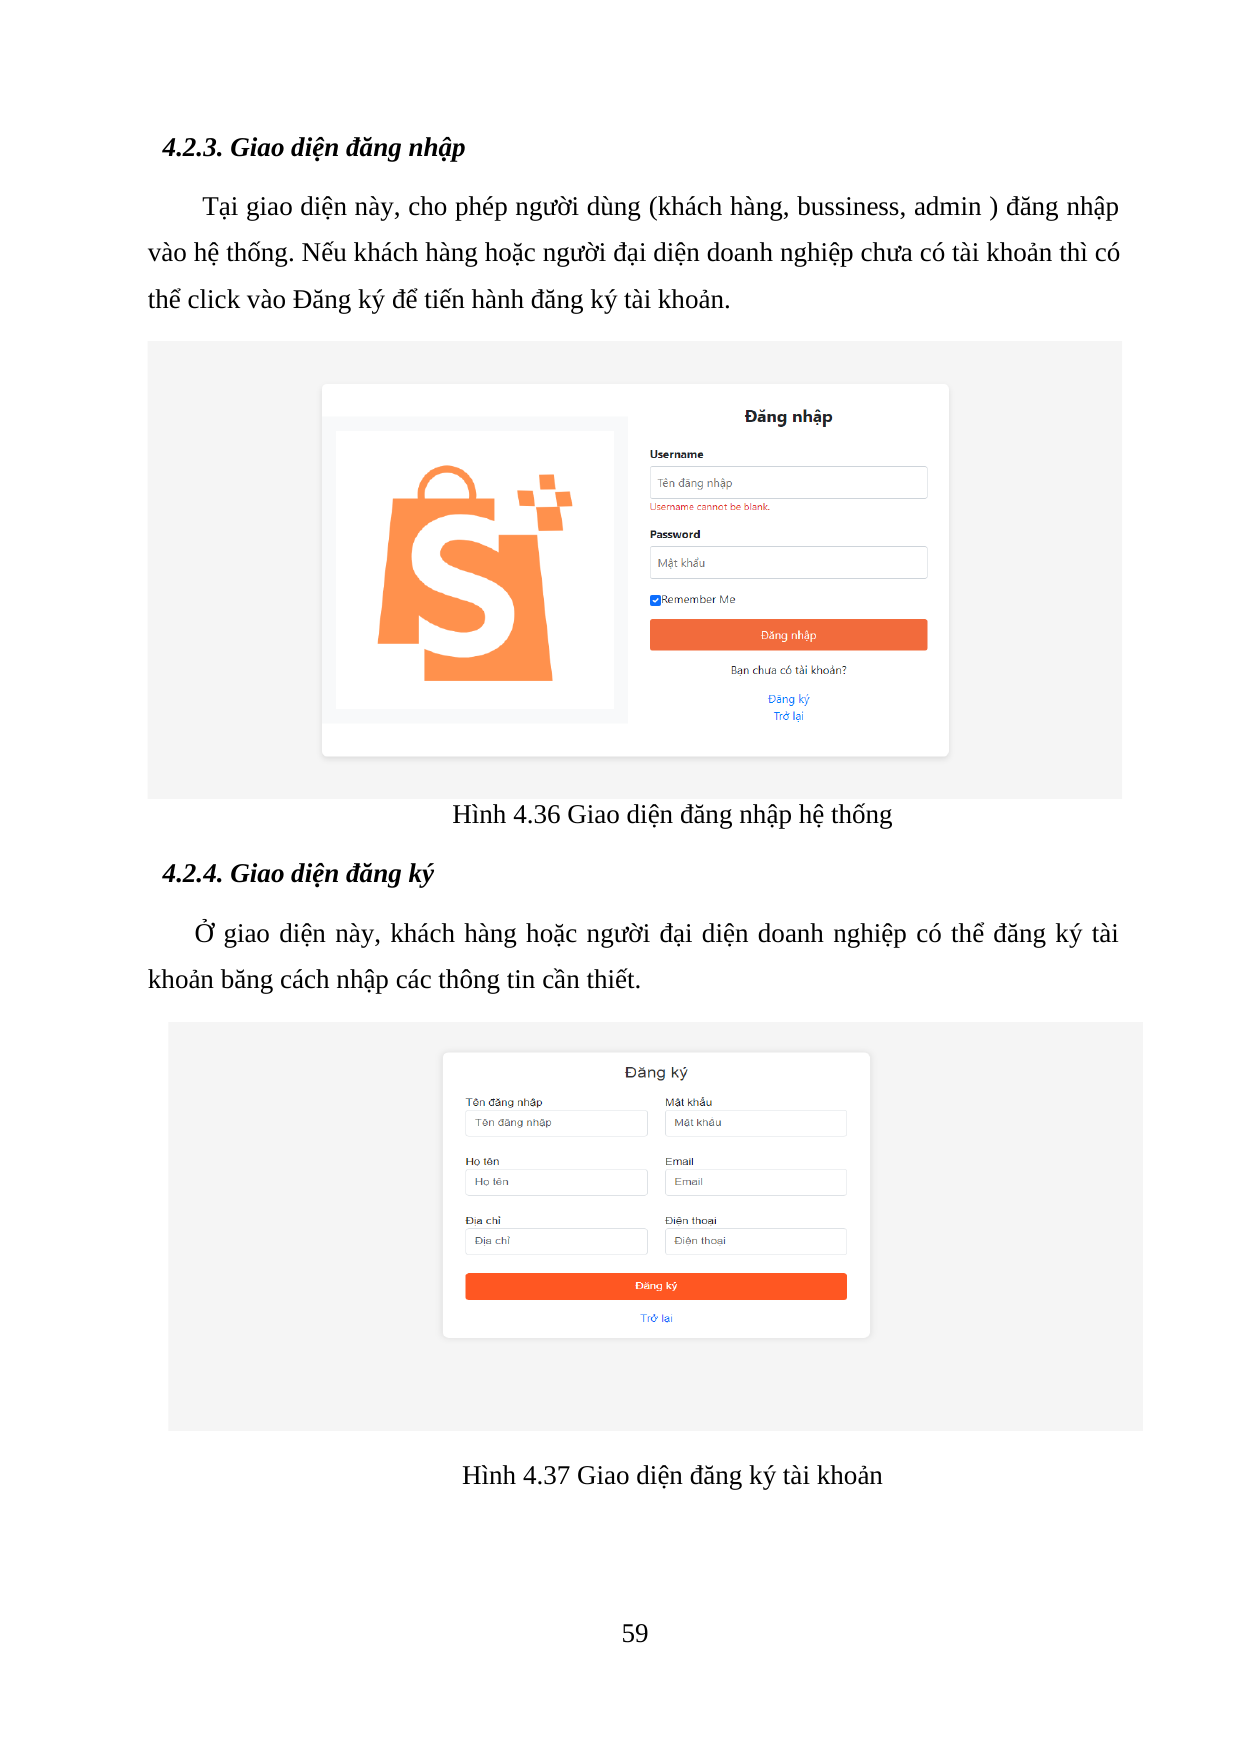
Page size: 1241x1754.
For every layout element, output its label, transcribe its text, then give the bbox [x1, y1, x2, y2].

picture [168, 1022, 1143, 1431]
text Tại giao diện này, cho phép người dùng (khách hàng, bussiness, admin ) đăng nhập vào hệ thống. Nếu khách hàng hoặc người đại diện doanh nghiệp chưa có tài khoản thì có thể click vào Đăng ký để tiến hành đăng ký tài khoản. [148, 190, 1122, 314]
subtitle Giao diện đăng ký [162, 858, 1122, 889]
text Ở giao diện này, khách hàng hoặc người đại diện doanh nghiệp có thể đăng ký tài khoản băng cách nhập các thông tin cần thiết. [148, 917, 1122, 994]
picture [147, 329, 1123, 799]
subtitle Giao diện đăng nhập [162, 131, 1122, 162]
